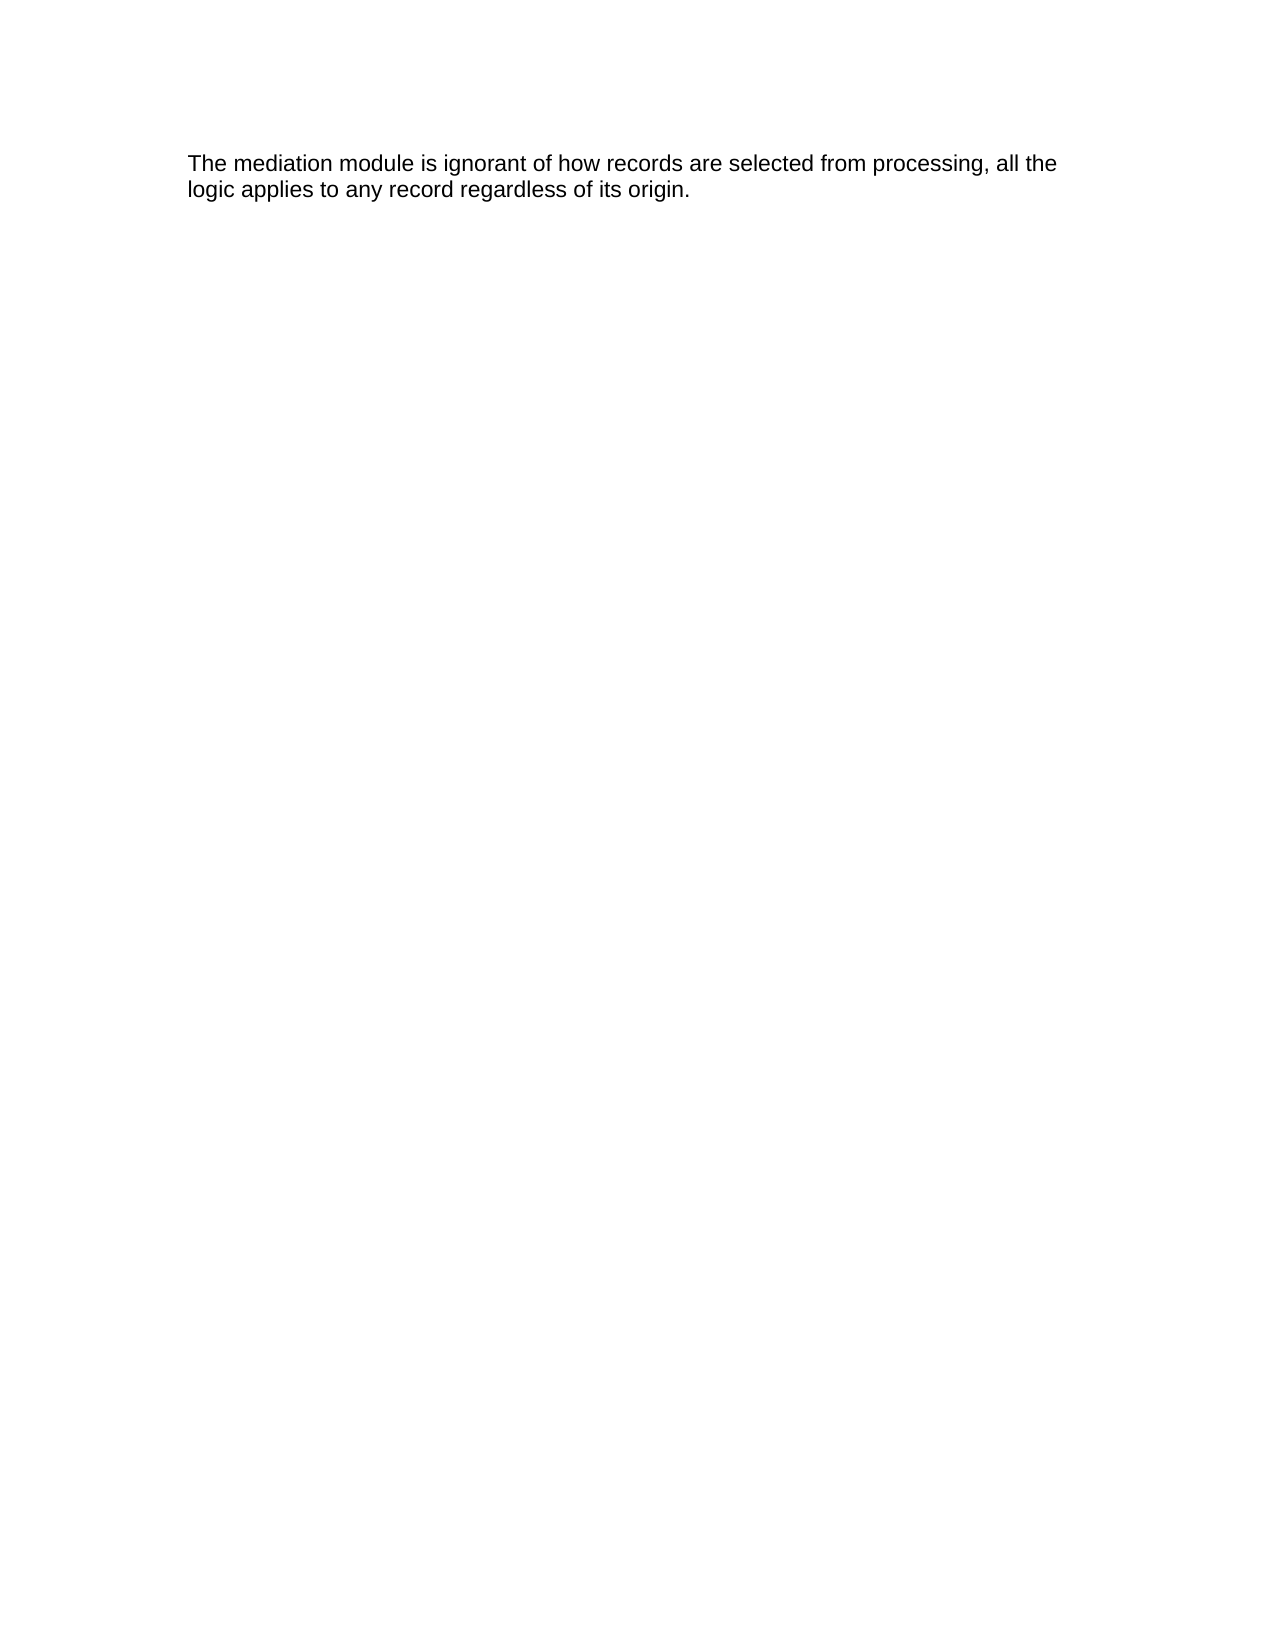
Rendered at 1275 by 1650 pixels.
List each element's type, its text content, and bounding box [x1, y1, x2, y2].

text The mediation module is ignorant of how records are selected from processing, all the logic applies to any record regardless of its origin. [187, 150, 1087, 203]
